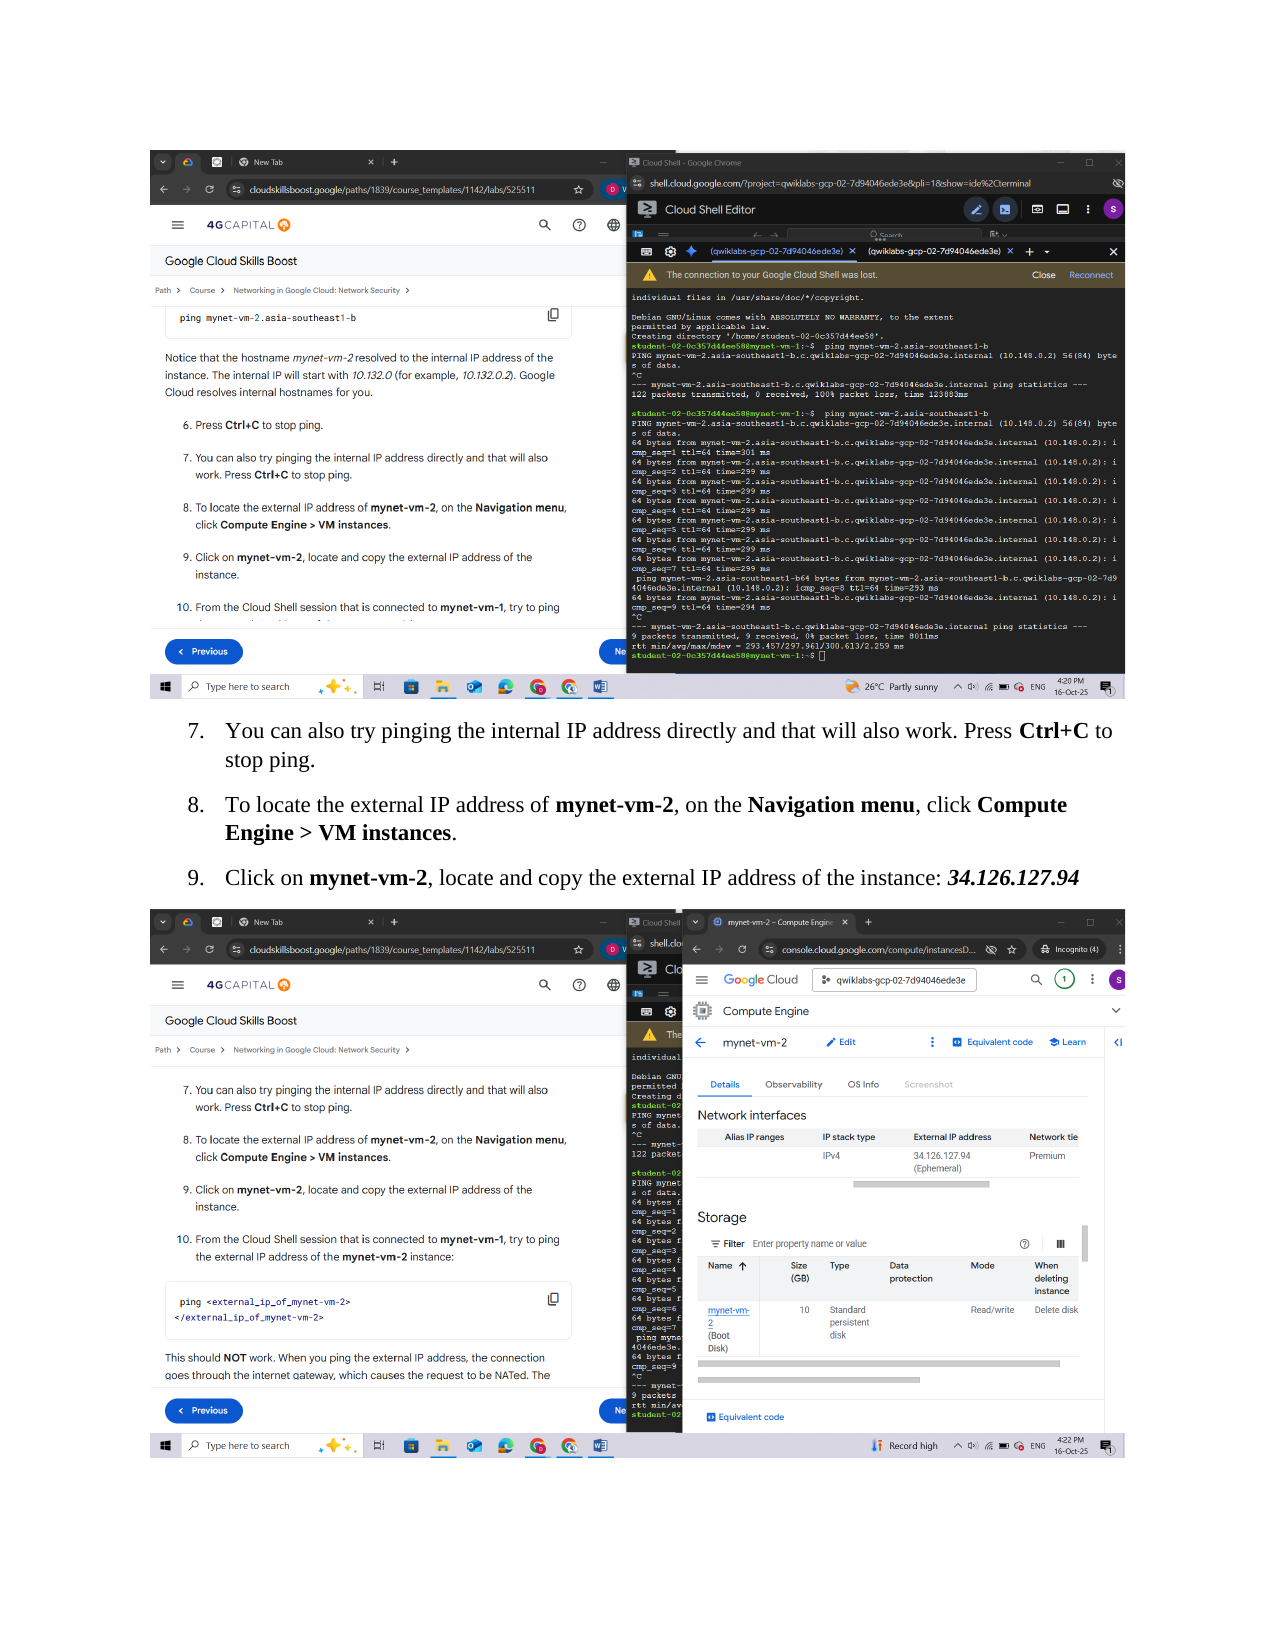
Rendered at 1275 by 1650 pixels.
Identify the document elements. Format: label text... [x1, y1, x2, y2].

list To locate the external IP address of mynet-vm-2, on the Navigation menu, click Compute Engine > VM instances. [187, 791, 1125, 846]
list You can also try pinging the internal IP address directly and that will also work. Press Ctrl+C to stop ping. [187, 717, 1125, 772]
picture [150, 150, 1125, 699]
picture [150, 909, 1125, 1458]
list Click on mynet-vm-2, locate and copy the external IP address of the instance: 34.126.127.94 [187, 864, 1125, 891]
